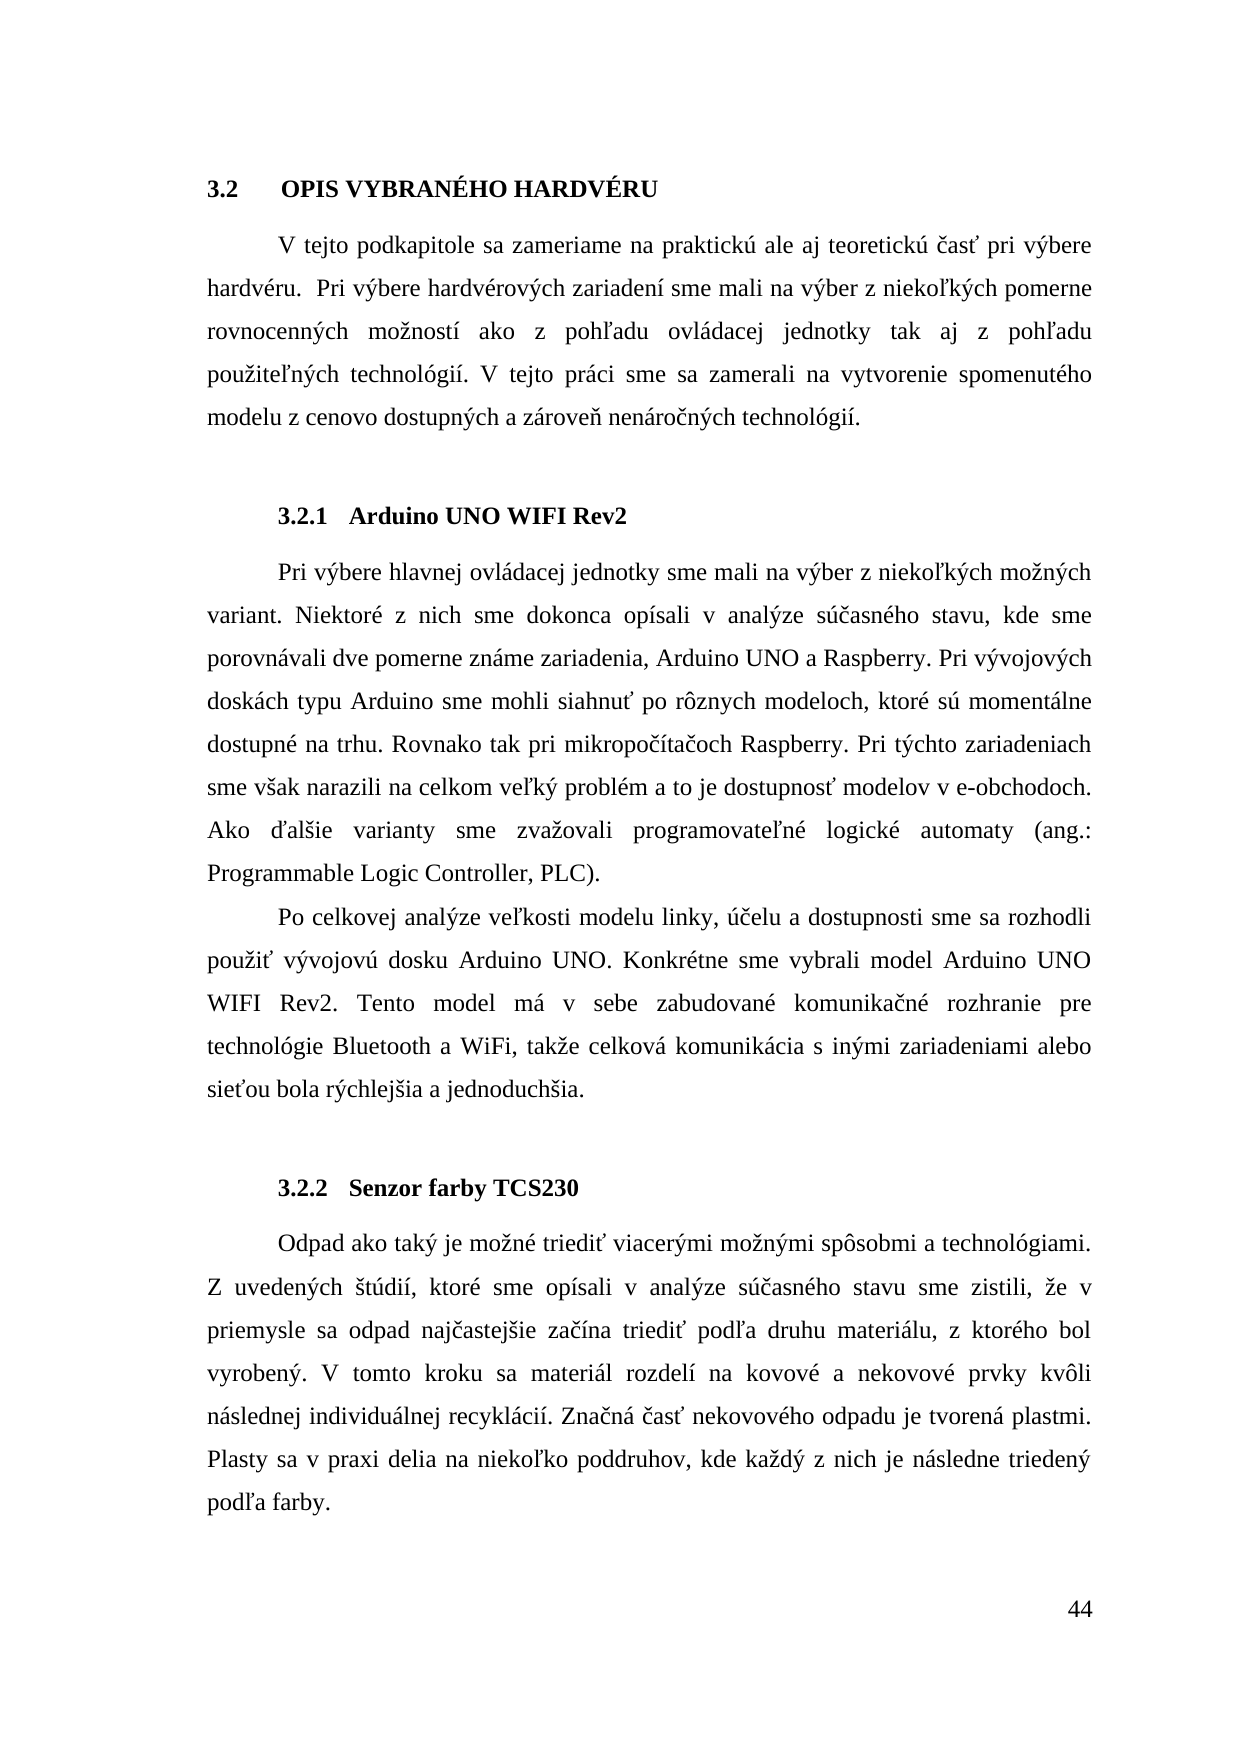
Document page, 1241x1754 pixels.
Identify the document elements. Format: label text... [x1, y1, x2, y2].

subtitle 3.2.1 Arduino UNO WIFI Rev2 [207, 501, 1092, 530]
text Pri výbere hlavnej ovládacej jednotky sme mali na výber z niekoľkých možných variant. Niektoré z nich sme dokonca opísali v analýze súčasného stavu, kde sme porovnávali dve pomerne známe zariadenia, Arduino UNO a Raspberry. Pri vývojových doskách typu Arduino sme mohli siahnuť po rôznych modeloch, ktoré sú momentálne dostupné na trhu. Rovnako tak pri mikropočítačoch Raspberry. Pri týchto zariadeniach sme však narazili na celkom veľký problém a to je dostupnosť modelov v e-obchodoch. Ako ďalšie varianty sme zvažovali programovateľné logické automaty (ang.: Programmable Logic Controller, PLC). [207, 557, 1092, 887]
subtitle 3.2 Opis vybraného hardvéru [207, 174, 1092, 203]
text Odpad ako taký je možné triediť viacerými možnými spôsobmi a technológiami. Z uvedených štúdií, ktoré sme opísali v analýze súčasného stavu sme zistili, že v priemysle sa odpad najčastejšie začína triediť podľa druhu materiálu, z ktorého bol vyrobený. V tomto kroku sa materiál rozdelí na kovové a nekovové prvky kvôli následnej individuálnej recyklácií. Značná časť nekovového odpadu je tvorená plastmi. Plasty sa v praxi delia na niekoľko poddruhov, kde každý z nich je následne triedený podľa farby. [207, 1228, 1092, 1516]
subtitle 3.2.2 Senzor farby TCS230 [207, 1173, 1092, 1202]
text V tejto podkapitole sa zameriame na praktickú ale aj teoretickú časť pri výbere hardvéru. Pri výbere hardvérových zariadení sme mali na výber z niekoľkých pomerne rovnocenných možností ako z pohľadu ovládacej jednotky tak aj z pohľadu použiteľných technológií. V tejto práci sme sa zamerali na vytvorenie spomenutého modelu z cenovo dostupných a zároveň nenáročných technológií. [207, 230, 1092, 431]
text Po celkovej analýze veľkosti modelu linky, účelu a dostupnosti sme sa rozhodli použiť vývojovú dosku Arduino UNO. Konkrétne sme vybrali model Arduino UNO WIFI Rev2. Tento model má v sebe zabudované komunikačné rozhranie pre technológie Bluetooth a WiFi, takže celková komunikácia s inými zariadeniami alebo sieťou bola rýchlejšia a jednoduchšia. [207, 902, 1092, 1103]
